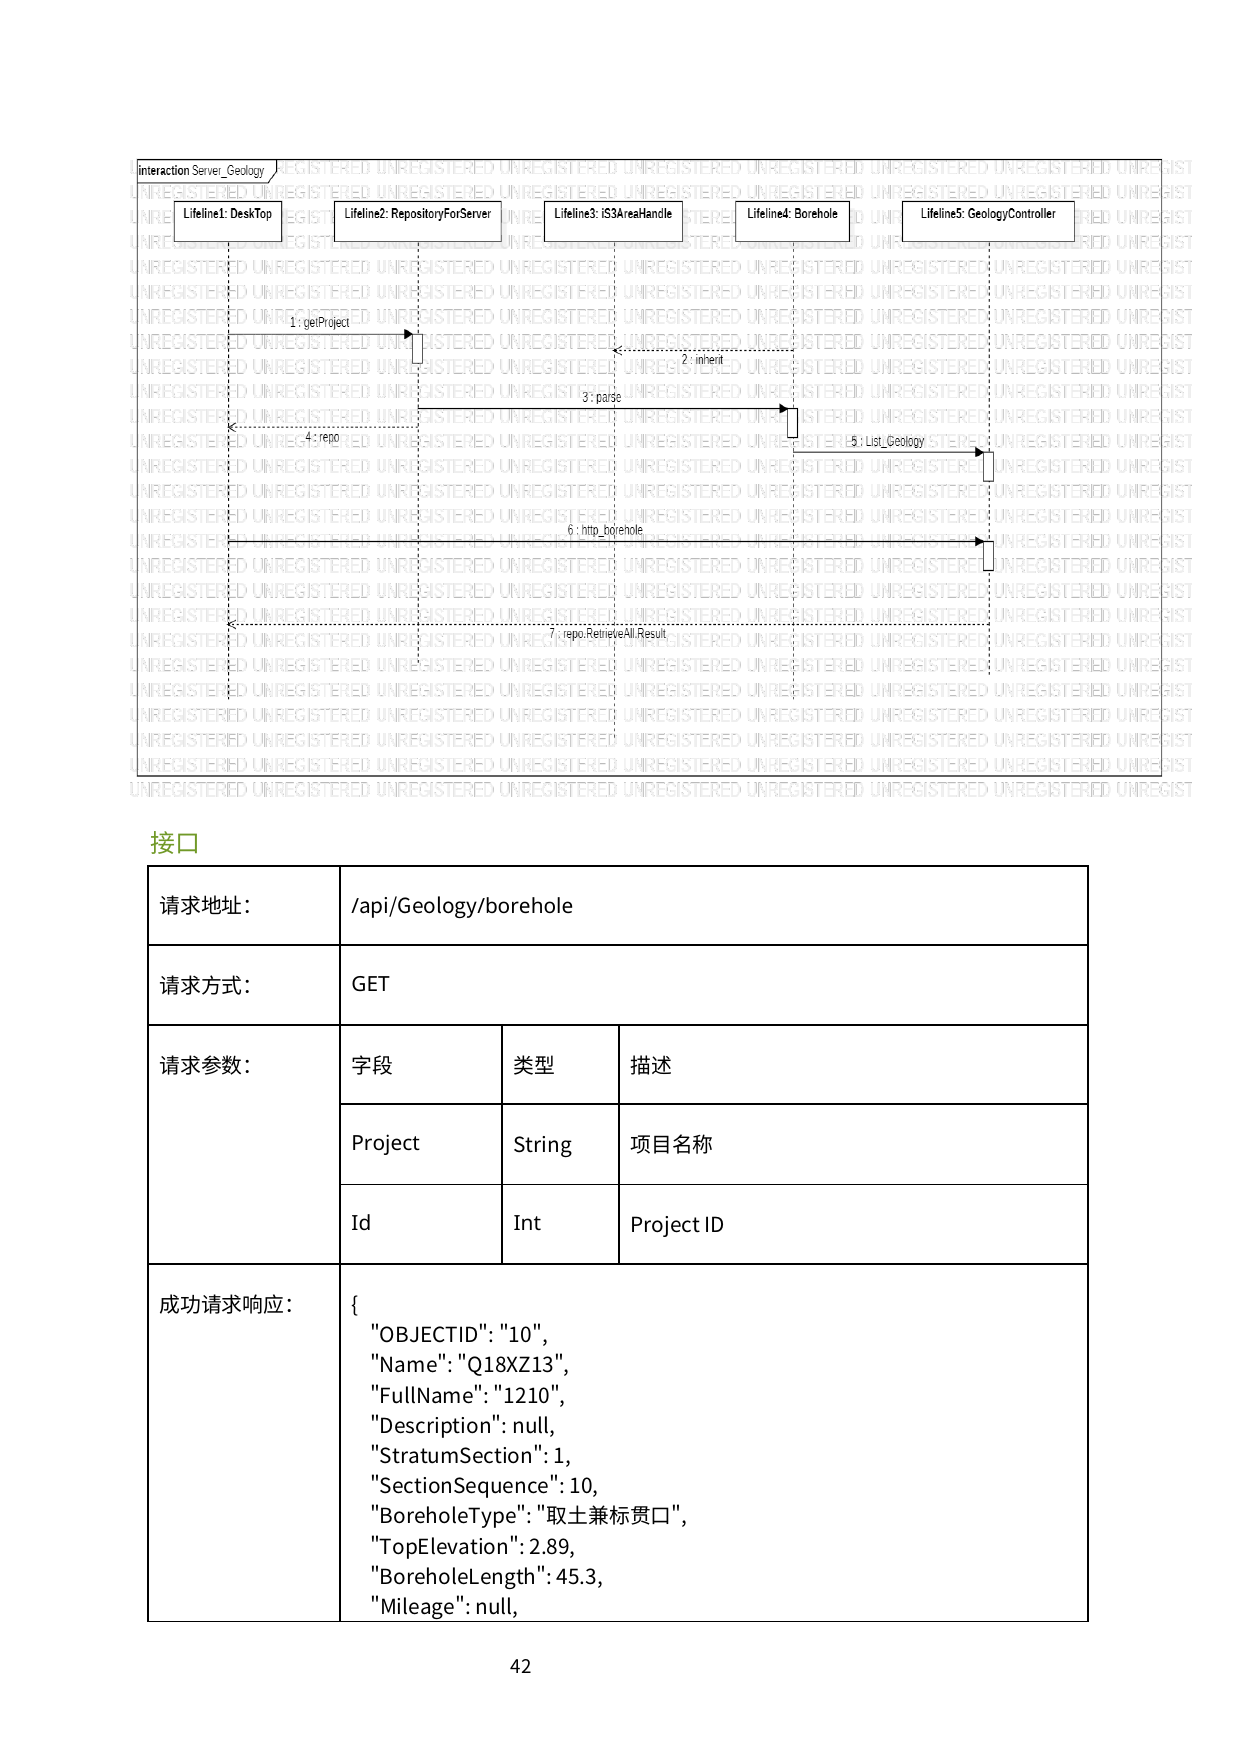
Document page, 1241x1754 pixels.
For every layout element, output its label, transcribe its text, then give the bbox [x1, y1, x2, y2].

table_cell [341, 1265, 1087, 1621]
table_cell 请求方式： [149, 946, 339, 1024]
picture [129, 150, 1192, 817]
table_cell 类型 [503, 1026, 618, 1103]
table_cell Project [341, 1105, 501, 1183]
table_header 请求地址： [149, 867, 339, 944]
table_cell 请求参数： [149, 1026, 339, 1263]
table_cell 描述 [620, 1026, 1087, 1103]
table_cell GET [341, 946, 1087, 1024]
table_cell Project ID [620, 1185, 1087, 1263]
list 接口 [150, 824, 1192, 860]
table_cell Int [503, 1185, 618, 1263]
table_cell 成功请求响应： [149, 1265, 339, 1621]
table_cell 字段 [341, 1026, 501, 1103]
table_cell String [503, 1105, 618, 1183]
table_cell 项目名称 [620, 1105, 1087, 1183]
table_header /api/Geology/borehole [341, 867, 1087, 944]
table_cell Id [341, 1185, 501, 1263]
